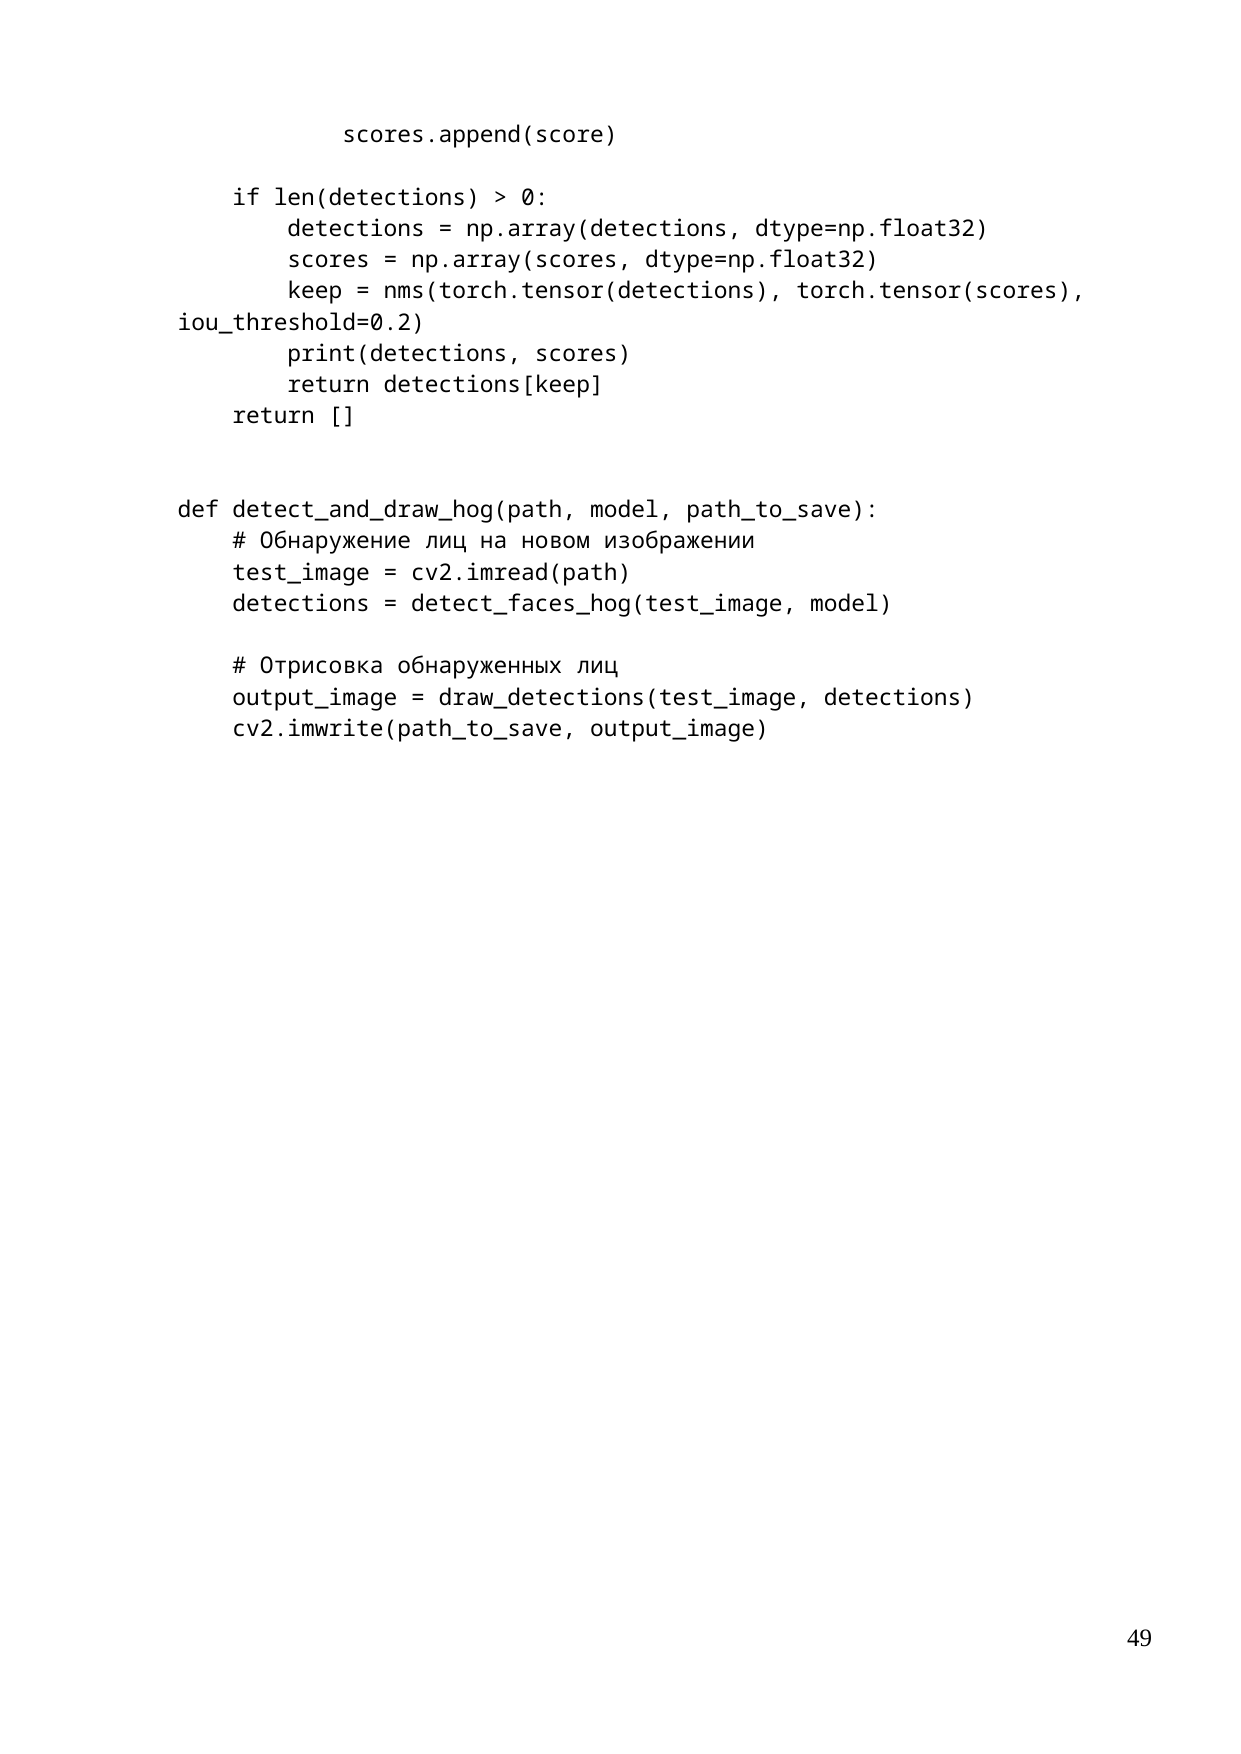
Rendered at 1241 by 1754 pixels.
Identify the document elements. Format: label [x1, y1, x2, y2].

text [177, 118, 1152, 743]
